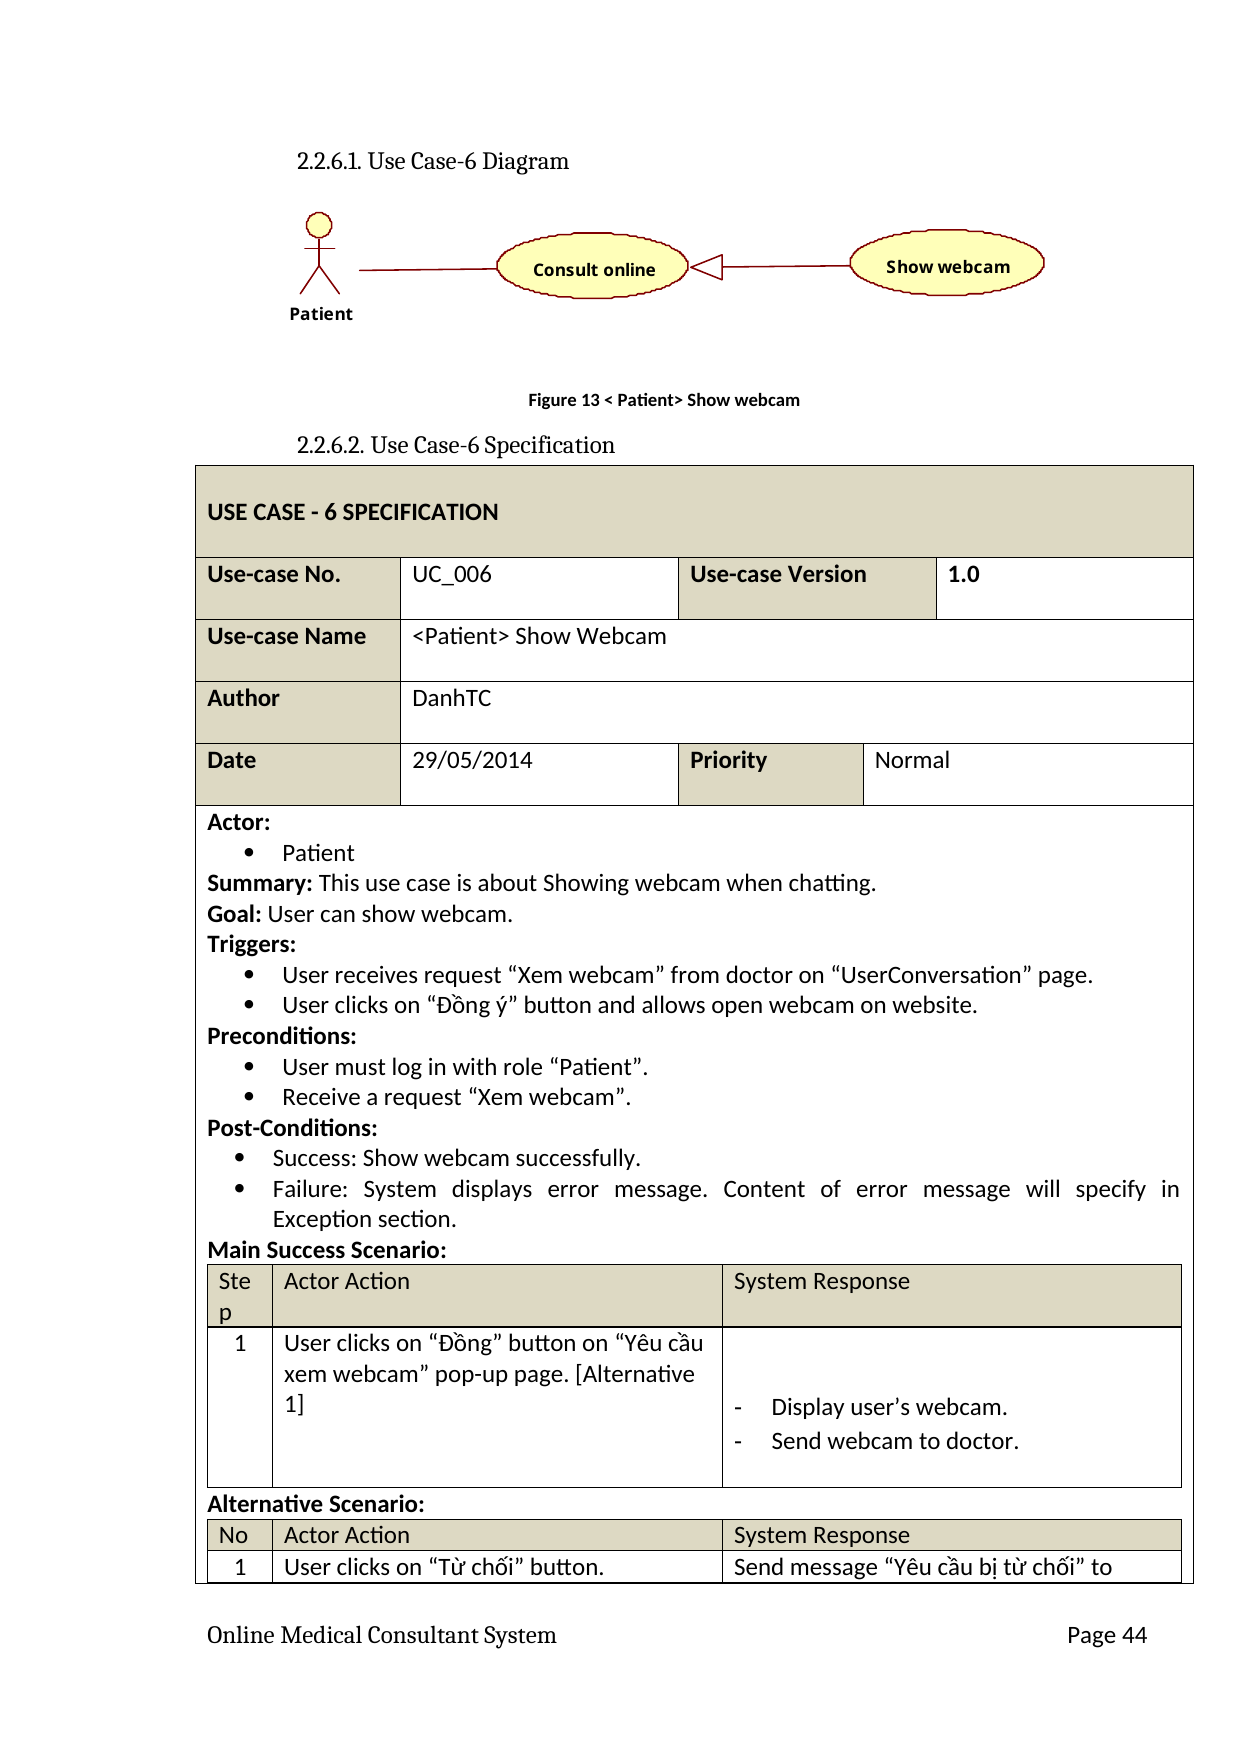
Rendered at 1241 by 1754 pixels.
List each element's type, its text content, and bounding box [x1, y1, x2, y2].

subtitle Use Case-6 Specification [282, 431, 1122, 460]
table_cell UC_006 [401, 558, 678, 619]
table_header USE CASE - 6 SPECIFICATION [196, 466, 1193, 557]
table_cell Date [196, 744, 400, 805]
table_cell Priority [679, 744, 863, 805]
table_cell Normal [864, 744, 1193, 805]
table_cell <Patient> Show Webcam [401, 620, 1193, 681]
table_cell Use-case No. [196, 558, 400, 619]
table_cell Author [196, 682, 400, 743]
table_cell Use-case Name [196, 620, 400, 681]
table_cell Use-case Version [679, 558, 936, 619]
subtitle Use Case-6 Diagram [282, 147, 1122, 176]
table_cell DanhTC [401, 682, 1193, 743]
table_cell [196, 806, 1193, 1583]
table_cell 1.0 [937, 558, 1193, 619]
table_cell 29/05/2014 [401, 744, 678, 805]
